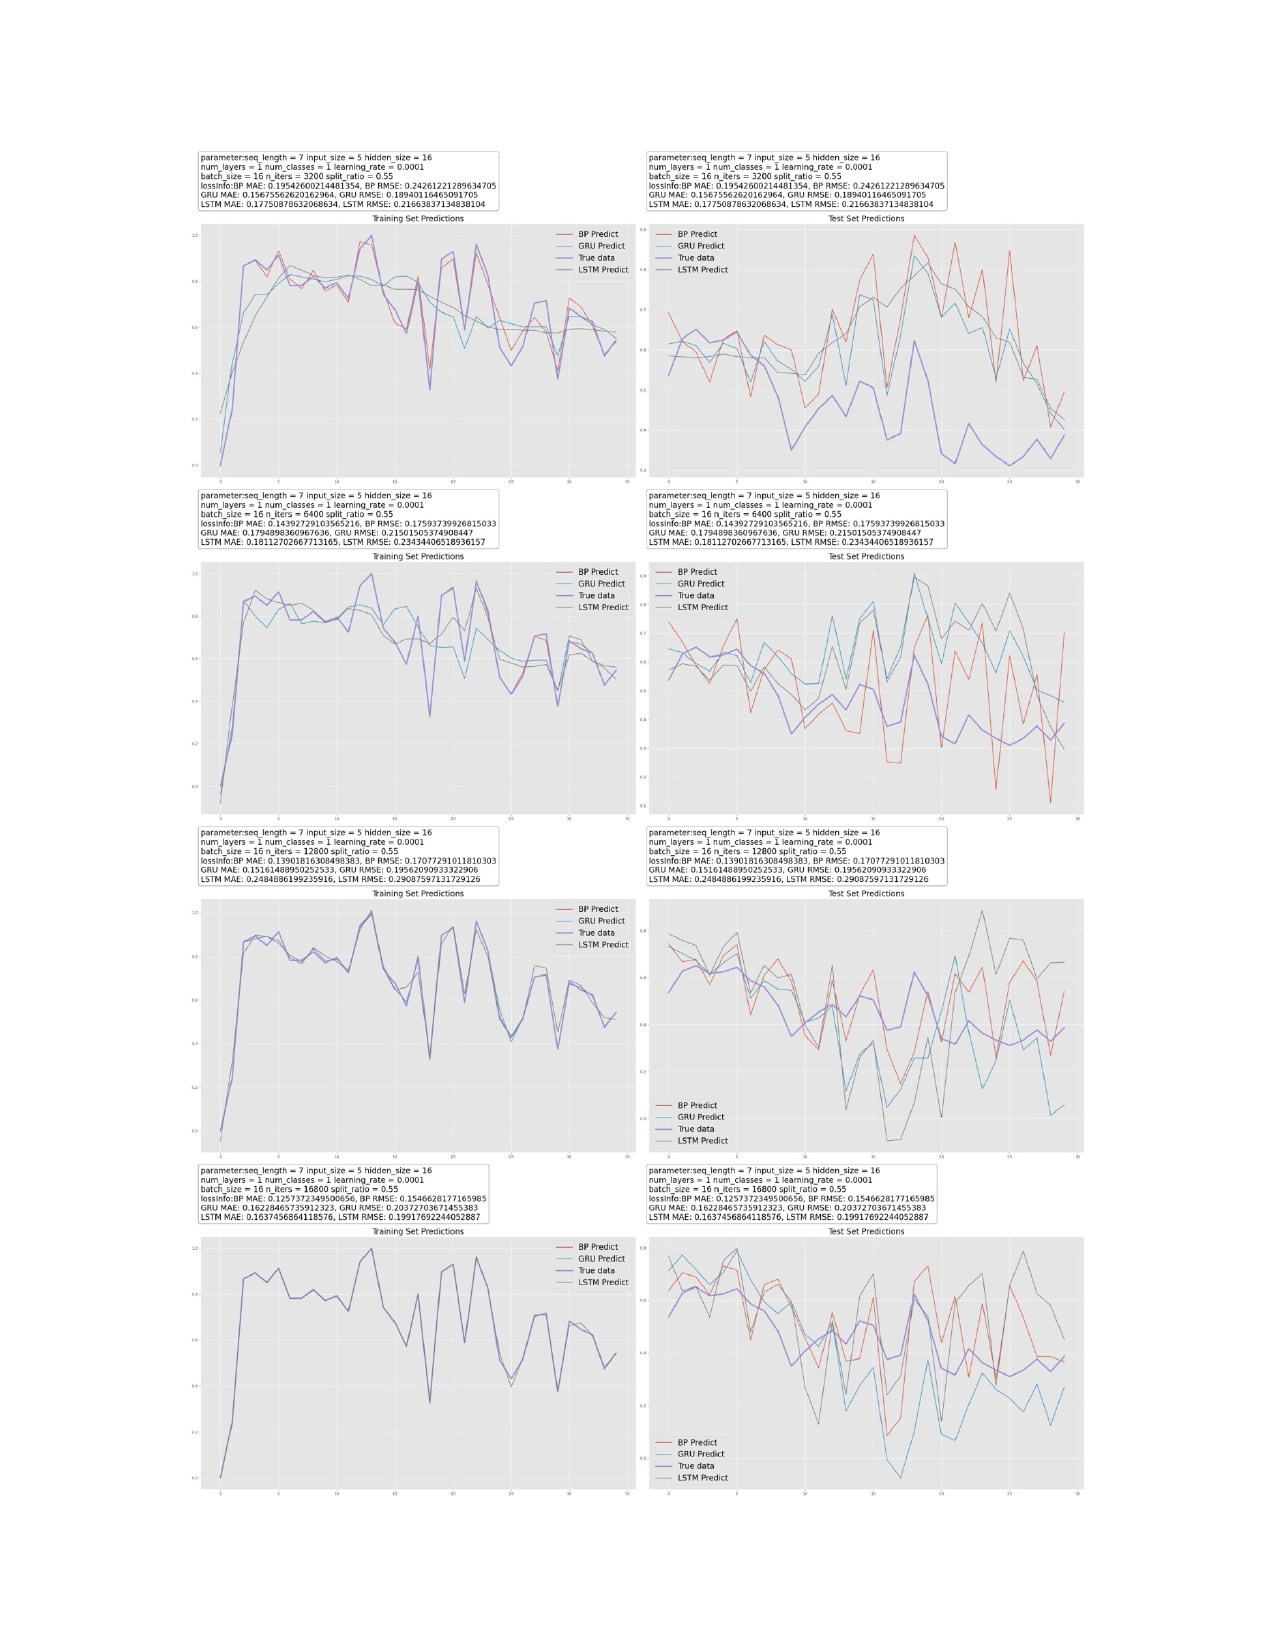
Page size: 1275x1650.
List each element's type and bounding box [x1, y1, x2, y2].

picture [187, 150, 1088, 1500]
